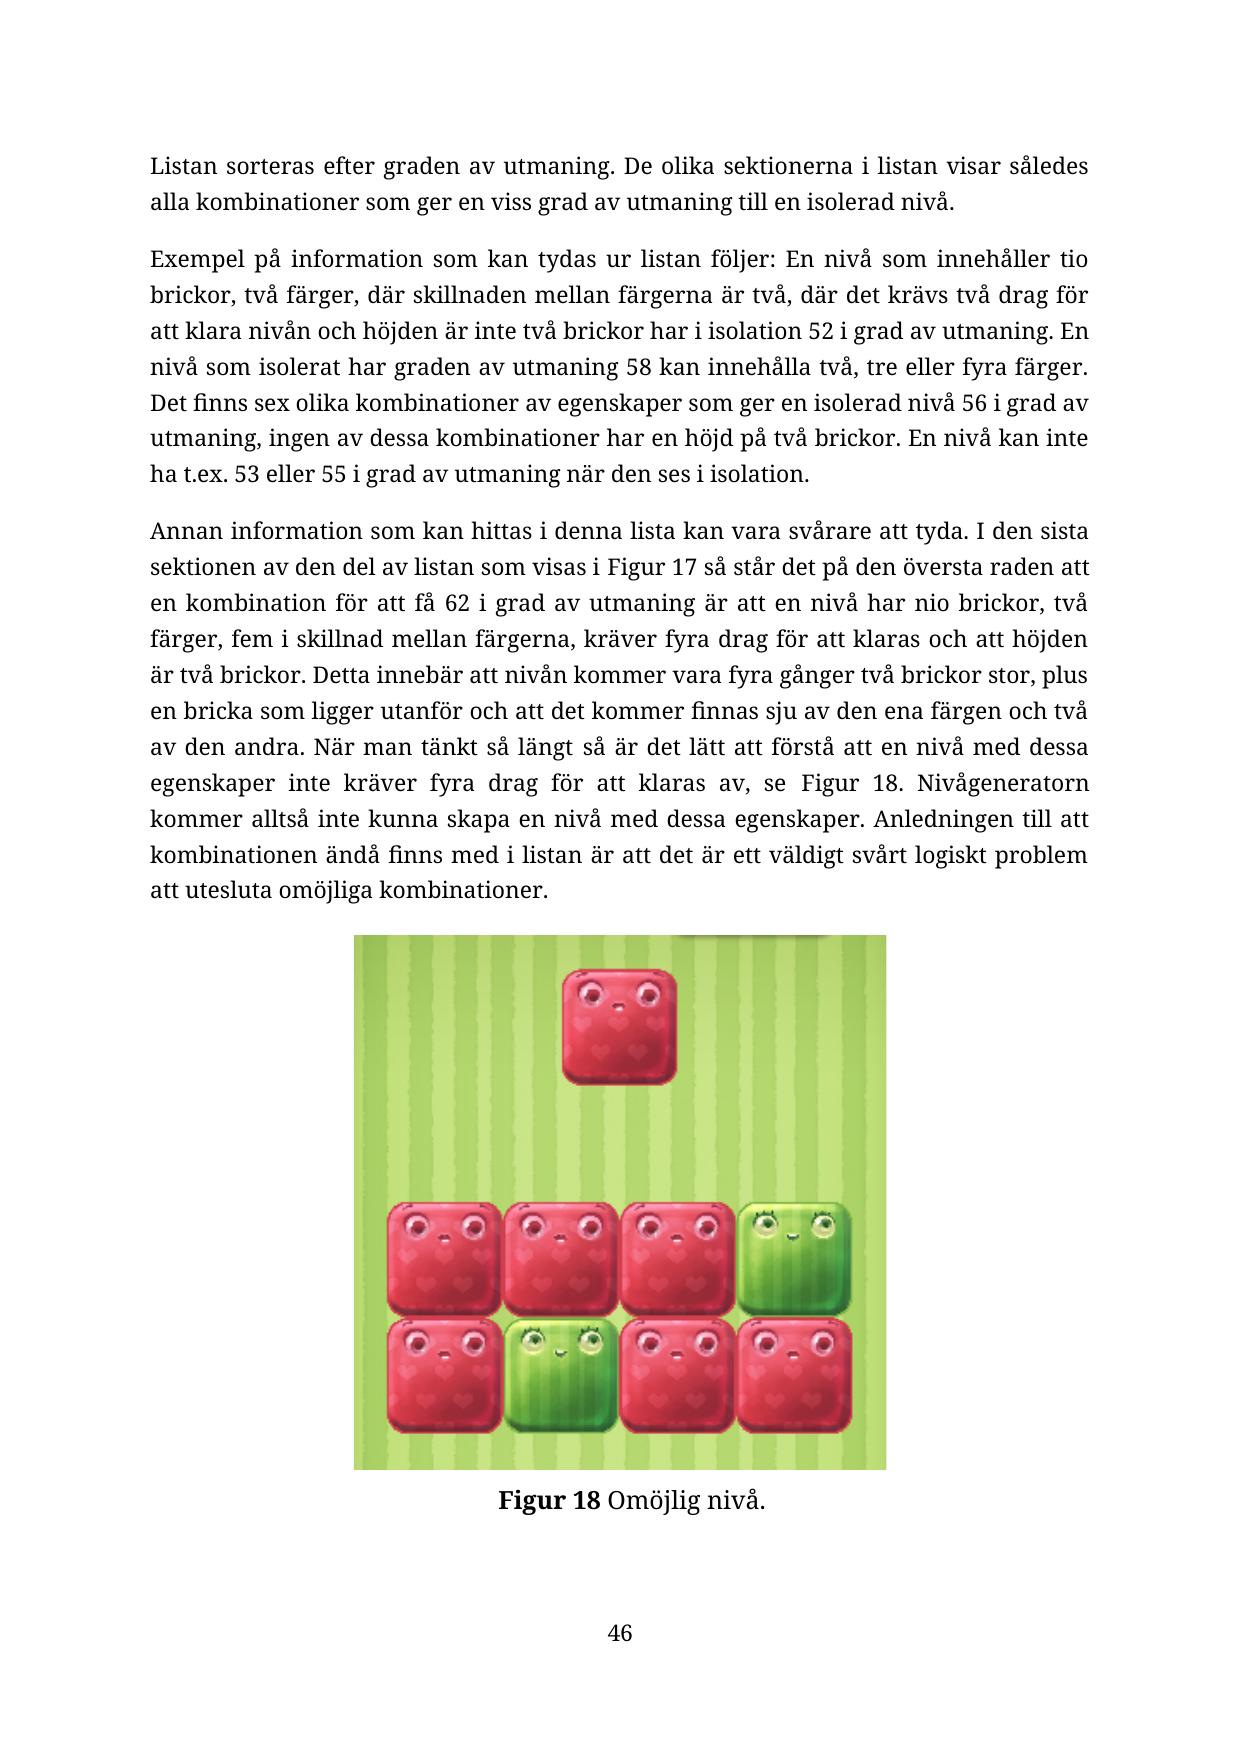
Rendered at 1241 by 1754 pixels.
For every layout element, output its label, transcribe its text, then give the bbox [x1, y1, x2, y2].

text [150, 150, 1090, 217]
text Annan information som kan hittas i denna lista kan vara svårare att tyda. I den sista sektionen av den del av listan som visas i Figur 17 så står det på den översta raden att en kombination för att få 62 i grad av utmaning är att en nivå har nio brickor, två färger, fem i skillnad mellan färgerna, kräver fyra drag för att klaras och att höjden är två brickor. Detta innebär att nivån kommer vara fyra gånger två brickor stor, plus en bricka som ligger utanför och att det kommer finnas sju av den ena färgen och två av den andra. När man tänkt så längt så är det lätt att förstå att en nivå med dessa egenskaper inte kräver fyra drag för att klaras av, se Figur 18. Nivågeneratorn kommer alltså inte kunna skapa en nivå med dessa egenskaper. Anledningen till att kombinationen ändå finns med i listan är att det är ett väldigt svårt logiskt problem att utesluta omöjliga kombinationer. [150, 515, 1090, 906]
text Exempel på information som kan tydas ur listan följer: En nivå som innehåller tio brickor, två färger, där skillnaden mellan färgerna är två, där det krävs två drag för att klara nivån och höjden är inte två brickor har i isolation 52 i grad av utmaning. En nivå som isolerat har graden av utmaning 58 kan innehålla två, tre eller fyra färger. Det finns sex olika kombinationer av egenskaper som ger en isolerad nivå 56 i grad av utmaning, ingen av dessa kombinationer har en höjd på två brickor. En nivå kan inte ha t.ex. 53 eller 55 i grad av utmaning när den ses i isolation. [150, 243, 1090, 489]
list Figur 18 Omöjlig nivå. [174, 1482, 1090, 1516]
picture [353, 935, 887, 1470]
